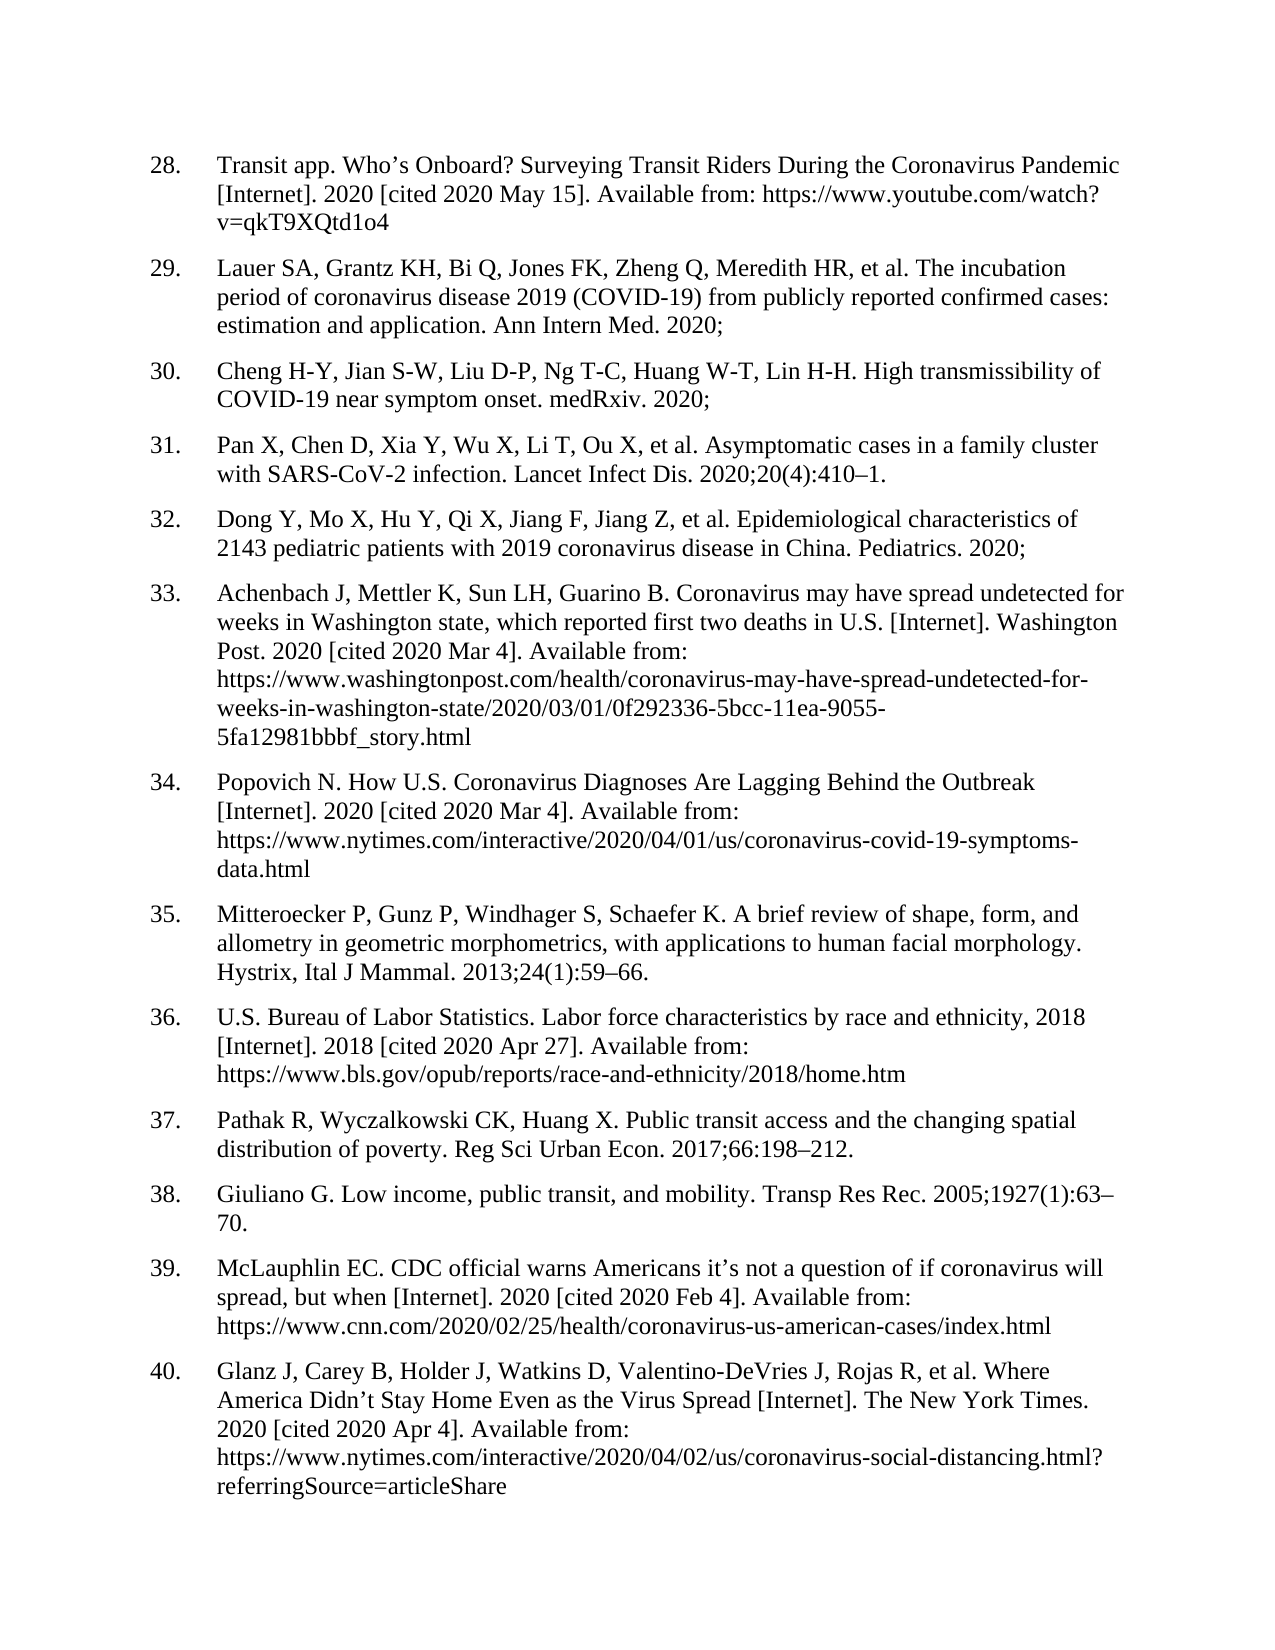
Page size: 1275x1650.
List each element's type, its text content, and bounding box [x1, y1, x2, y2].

text 30. Cheng H-Y, Jian S-W, Liu D-P, Ng T-C, Huang W-T, Lin H-H. High transmissibility of COVID-19 near symptom onset. medRxiv. 2020; [150, 356, 1125, 413]
text 39. McLauphlin EC. CDC official warns Americans it’s not a question of if coronavirus will spread, but when [Internet]. 2020 [cited 2020 Feb 4]. Available from: https://www.cnn.com/2020/02/25/health/coronavirus-us-american-cases/index.html [150, 1253, 1125, 1339]
text 32. Dong Y, Mo X, Hu Y, Qi X, Jiang F, Jiang Z, et al. Epidemiological characteristics of 2143 pediatric patients with 2019 coronavirus disease in China. Pediatrics. 2020; [150, 504, 1125, 562]
text 33. Achenbach J, Mettler K, Sun LH, Guarino B. Coronavirus may have spread undetected for weeks in Washington state, which reported first two deaths in U.S. [Internet]. Washington Post. 2020 [cited 2020 Mar 4]. Available from: https://www.washingtonpost.com/health/coronavirus-may-have-spread-undetected-for-weeks-in-washington-state/2020/03/01/0f292336-5bcc-11ea-9055-5fa12981bbbf_story.html [150, 578, 1125, 751]
text 35. Mitteroecker P, Gunz P, Windhager S, Schaefer K. A brief review of shape, form, and allometry in geometric morphometrics, with applications to human facial morphology. Hystrix, Ital J Mammal. 2013;24(1):59–66. [150, 899, 1125, 985]
text 36. U.S. Bureau of Labor Statistics. Labor force characteristics by race and ethnicity, 2018 [Internet]. 2018 [cited 2020 Apr 27]. Available from: https://www.bls.gov/opub/reports/race-and-ethnicity/2018/home.htm [150, 1002, 1125, 1088]
text 37. Pathak R, Wyczalkowski CK, Huang X. Public transit access and the changing spatial distribution of poverty. Reg Sci Urban Econ. 2017;66:198–212. [150, 1105, 1125, 1162]
text 40. Glanz J, Carey B, Holder J, Watkins D, Valentino-DeVries J, Rojas R, et al. Where America Didn’t Stay Home Even as the Virus Spread [Internet]. The New York Times. 2020 [cited 2020 Apr 4]. Available from: https://www.nytimes.com/interactive/2020/04/02/us/coronavirus-social-distancing.html?referringSource=articleShare [150, 1356, 1125, 1500]
text 28. Transit app. Who’s Onboard? Surveying Transit Riders During the Coronavirus Pandemic [Internet]. 2020 [cited 2020 May 15]. Available from: https://www.youtube.com/watch?v=qkT9XQtd1o4 [150, 150, 1125, 236]
text 34. Popovich N. How U.S. Coronavirus Diagnoses Are Lagging Behind the Outbreak [Internet]. 2020 [cited 2020 Mar 4]. Available from: https://www.nytimes.com/interactive/2020/04/01/us/coronavirus-covid-19-symptoms-data.html [150, 767, 1125, 882]
text 38. Giuliano G. Low income, public transit, and mobility. Transp Res Rec. 2005;1927(1):63–70. [150, 1179, 1125, 1237]
text 29. Lauer SA, Grantz KH, Bi Q, Jones FK, Zheng Q, Meredith HR, et al. The incubation period of coronavirus disease 2019 (COVID-19) from publicly reported confirmed cases: estimation and application. Ann Intern Med. 2020; [150, 253, 1125, 339]
text 31. Pan X, Chen D, Xia Y, Wu X, Li T, Ou X, et al. Asymptomatic cases in a family cluster with SARS-CoV-2 infection. Lancet Infect Dis. 2020;20(4):410–1. [150, 430, 1125, 487]
